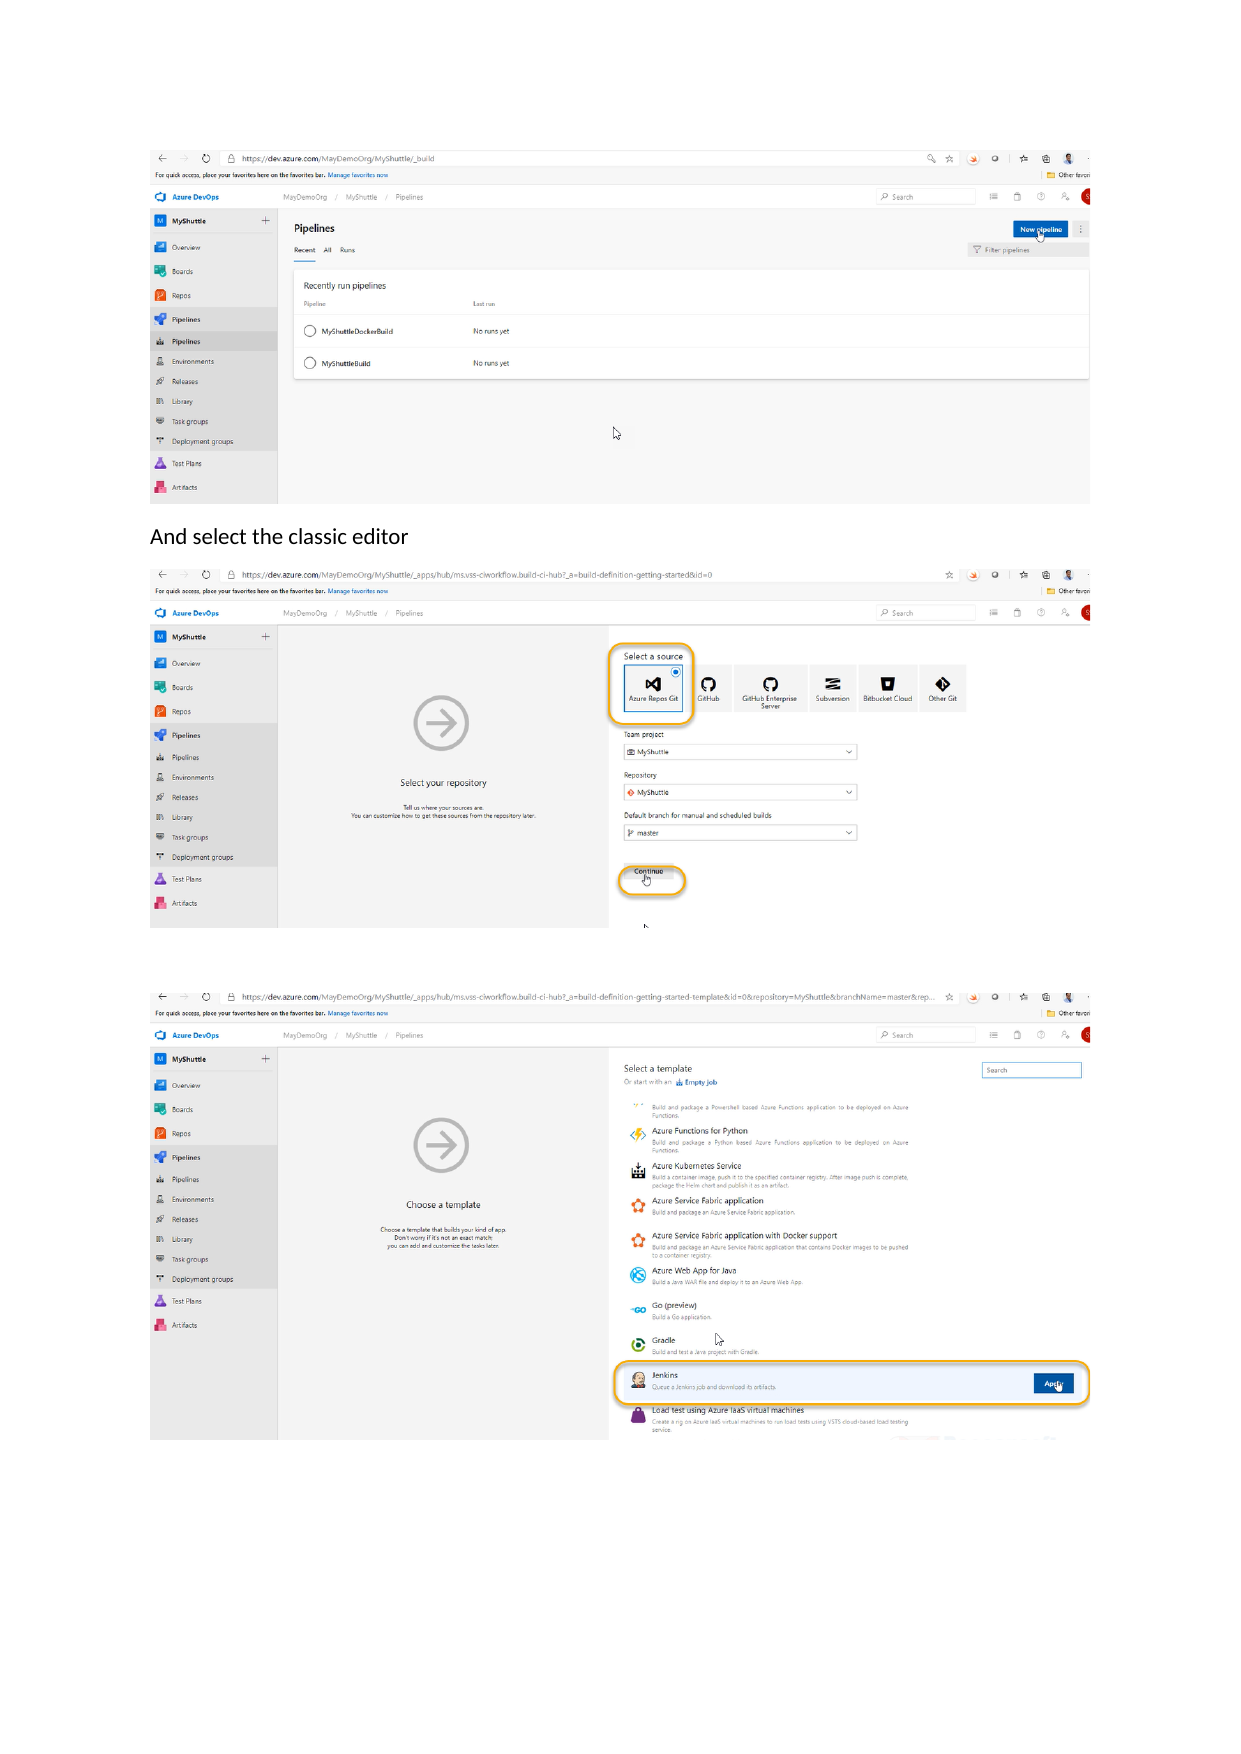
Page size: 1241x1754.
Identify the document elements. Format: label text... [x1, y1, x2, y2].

text And select the classic editor [150, 522, 1090, 550]
picture [150, 150, 1091, 504]
picture [150, 993, 1091, 1440]
picture [150, 569, 1091, 928]
